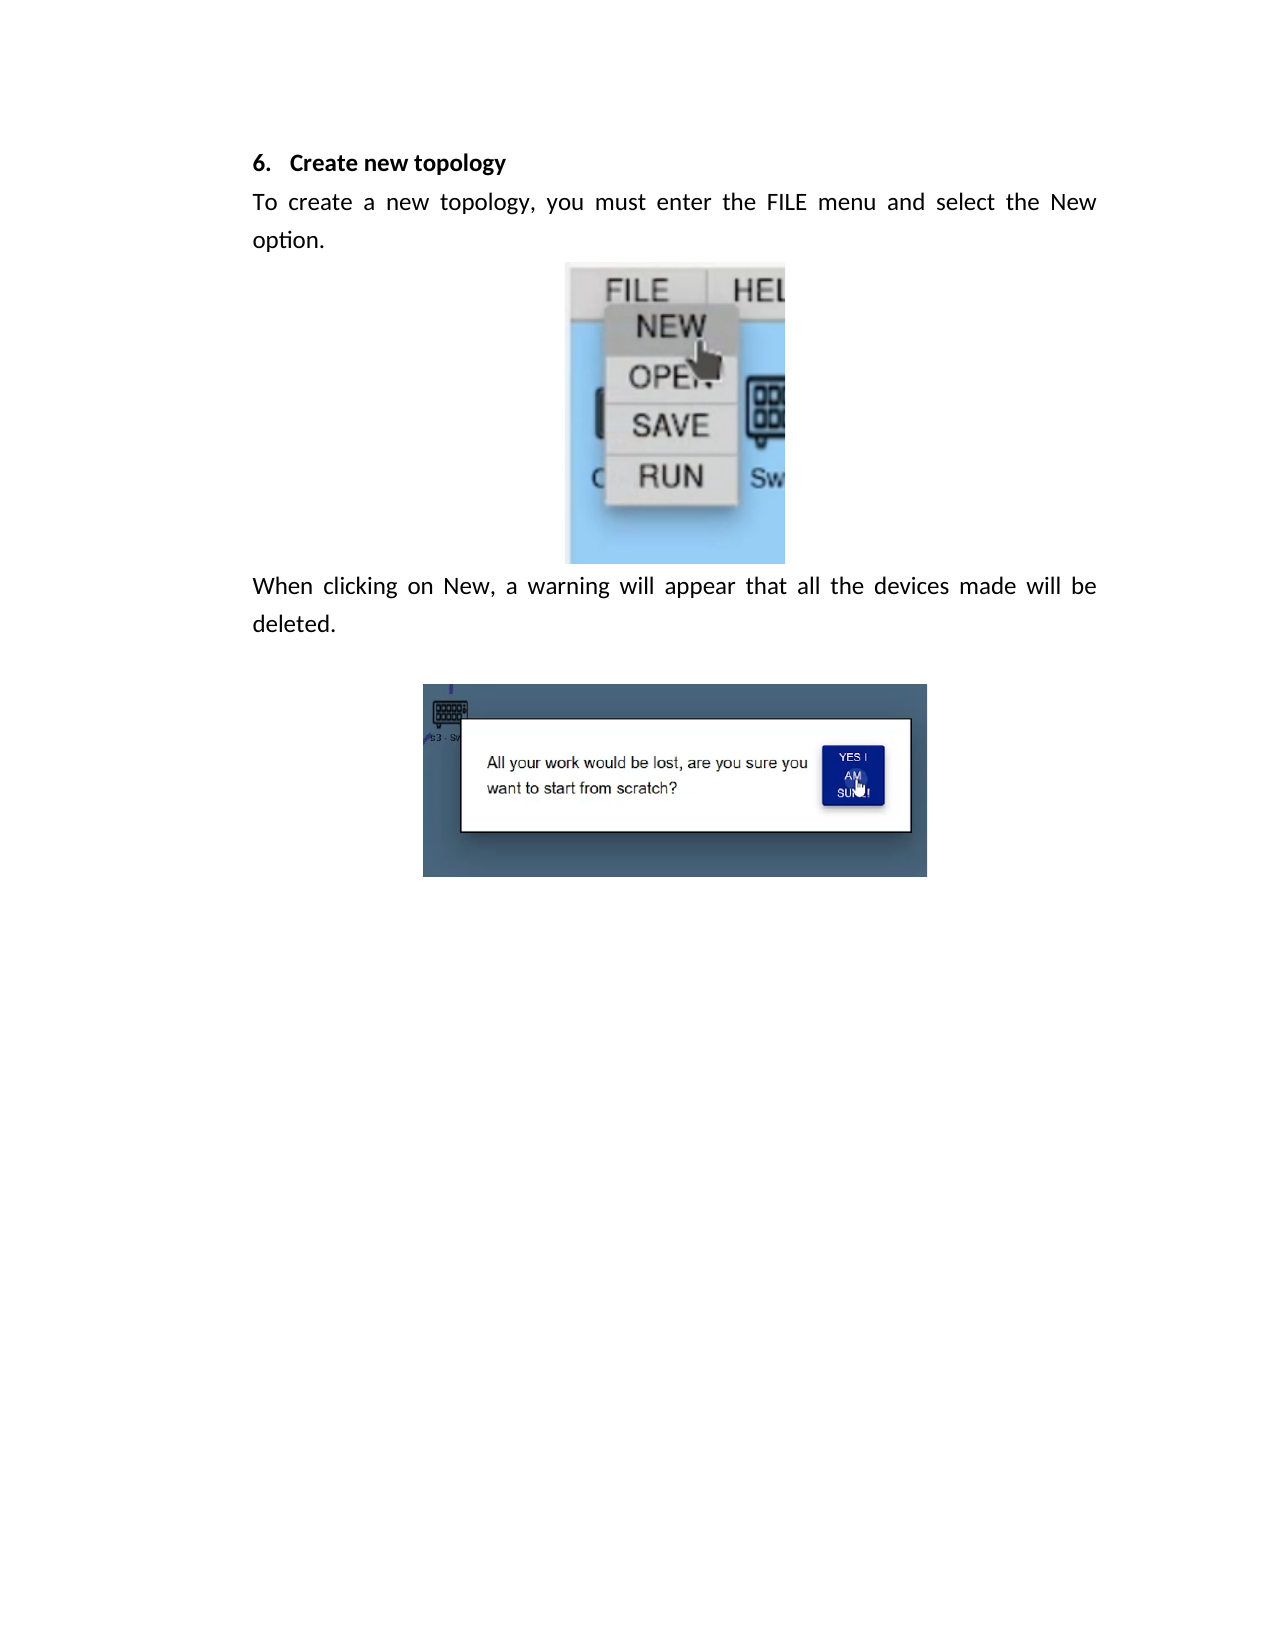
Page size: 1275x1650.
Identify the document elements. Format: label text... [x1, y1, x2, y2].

list To create a new topology, you must enter the FILE menu and select the New option. [252, 186, 1098, 254]
picture [564, 262, 786, 564]
list When clicking on New, a warning will appear that all the devices made will be deleted. [252, 570, 1098, 639]
list Create new topology [252, 148, 1098, 178]
picture [423, 684, 928, 877]
